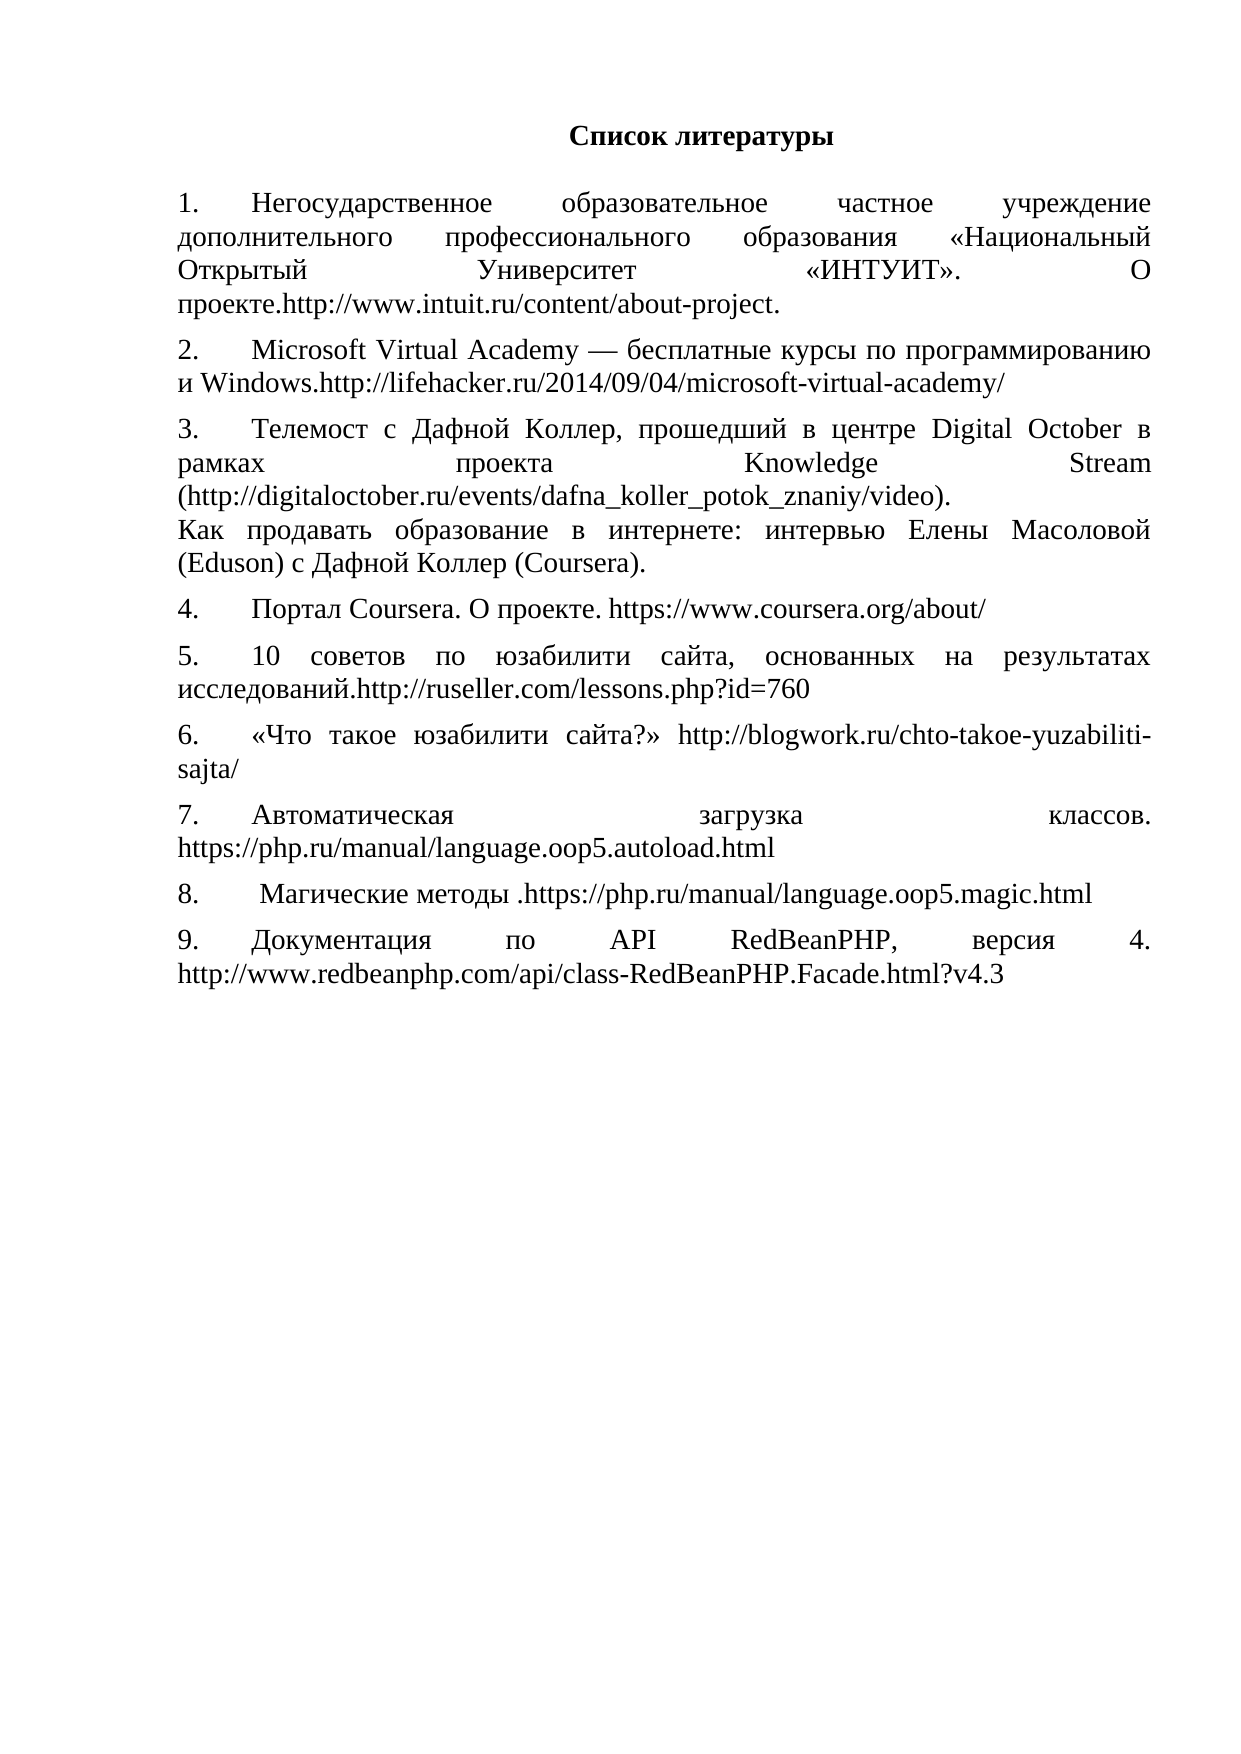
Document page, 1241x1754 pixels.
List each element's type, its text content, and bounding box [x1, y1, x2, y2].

list Microsoft Virtual Academy — бесплатные курсы по программированию и Windows.http://lifehacker.ru/2014/09/04/microsoft-virtual-academy/ [177, 332, 1152, 399]
list «Что такое юзабилити сайта?» http://blogwork.ru/chto-takoe-yuzabiliti-sajta/ [177, 717, 1152, 784]
list Автоматическая загрузка классов. https://php.ru/manual/language.oop5.autoload.html [177, 797, 1152, 864]
list Телемост с Дафной Коллер, прошедший в центре Digital October в рамках проекта Knowledge Stream (http://digitaloctober.ru/events/dafna_koller_potok_znaniy/video). Как продавать образование в интернете: интервью Елены Масоловой (Eduson) с Дафной Коллер (Coursera). [177, 411, 1152, 579]
list Магические методы .https://php.ru/manual/language.oop5.magic.html [177, 876, 1152, 910]
list Документация по API RedBeanPHP, версия 4. http://www.redbeanphp.com/api/class-RedBeanPHP.Facade.html?v4.3 [177, 922, 1152, 989]
list Негосударственное образовательное частное учреждение дополнительного профессионального образования «Национальный Открытый Университет «ИНТУИТ». О проекте.http://www.intuit.ru/content/about-project. [177, 185, 1152, 319]
text Список литературы [177, 118, 1152, 152]
list Портал Coursera. О проекте. https://www.coursera.org/about/ [177, 592, 1152, 625]
list 10 советов по юзабилити сайта, основанных на результатах исследований.http://ruseller.com/lessons.php?id=760 [177, 638, 1152, 705]
